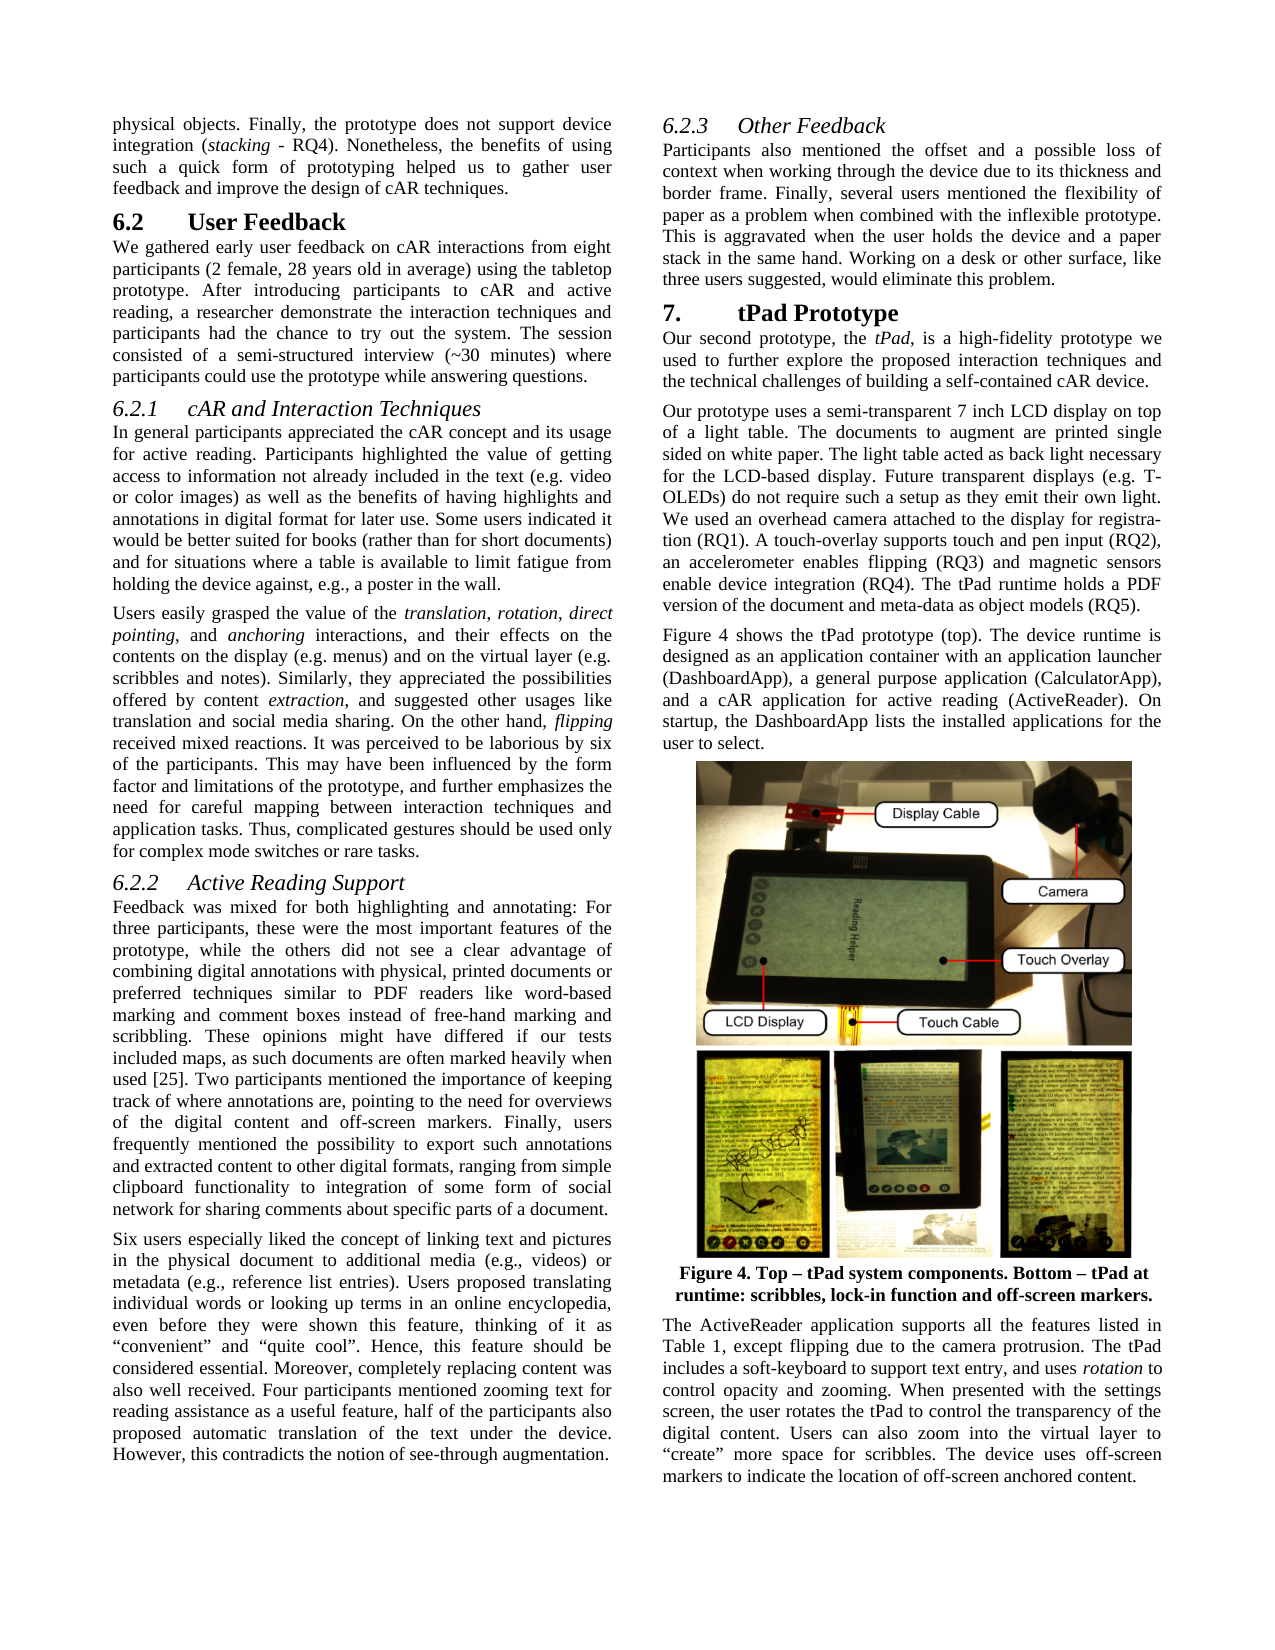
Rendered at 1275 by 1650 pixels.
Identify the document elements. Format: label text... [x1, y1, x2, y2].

text Six users especially liked the concept of linking text and pictures in the physical document to additional media (e.g., videos) or metadata (e.g., reference list entries). Users proposed translating individual words or looking up terms in an online encyclopedia, even before they were shown this feature, thinking of it as “convenient” and “quite cool”. Hence, this feature should be considered essential. Moreover, completely replacing content was also well received. Four participants mentioned zooming text for reading assistance as a useful feature, half of the participants also proposed automatic translation of the text under the device. However, this contradicts the notion of see-through augmentation. [112, 1227, 613, 1465]
subtitle Active Reading Support [112, 869, 613, 896]
text Figure 4 shows the tPad prototype (top). The device runtime is designed as an application container with an application launcher (DashboardApp), a general purpose application (CalculatorApp), and a cAR application for active reading (ActiveReader). On startup, the DashboardApp lists the installed applications for the user to select. [662, 624, 1162, 753]
subtitle cAR and Interaction Techniques [112, 395, 613, 421]
subtitle Other Feedback [662, 112, 1162, 139]
text While this prototype is well suited for rapid prototyping it is also limited. The transparent probe lacks its own display which limits the real experience of a transparent device like color blending or limited color profiles [31]. Moreover, the tabletop cannot accurately simulate the haptics of working with real paper or other physical objects. Finally, the prototype does not support device integration (stacking - RQ4). Nonetheless, the benefits of using such a quick form of prototyping helped us to gather user feedback and improve the design of cAR techniques. [112, 112, 613, 199]
text The ActiveReader application supports all the features listed in Table 1, except flipping due to the camera protrusion. The tPad includes a soft-keyboard to support text entry, and uses rotation to control opacity and zooming. When presented with the settings screen, the user rotates the tPad to control the transparency of the digital content. Users can also zoom into the virtual layer to “create” more space for scribbles. The device uses off-screen markers to indicate the location of off-screen anchored content. [662, 1314, 1162, 1486]
text Participants also mentioned the offset and a possible loss of context when working through the device due to its thickness and border frame. Finally, several users mentioned the flexibility of paper as a problem when combined with the inflexible prototype. This is aggravated when the user holds the device and a paper stack in the same hand. Working on a desk or other surface, like three users suggested, would eliminate this problem. [662, 139, 1162, 290]
text In general participants appreciated the cAR concept and its usage for active reading. Participants highlighted the value of getting access to information not already included in the text (e.g. video or color images) as well as the benefits of having highlights and annotations in digital format for later use. Some users indicated it would be better suited for books (rather than for short documents) and for situations where a table is available to limit fatigue from holding the device against, e.g., a poster in the wall. [112, 421, 613, 594]
text Our second prototype, the tPad, is a high-fidelity prototype we used to further explore the proposed interaction techniques and the technical challenges of building a self-contained cAR device. [662, 327, 1162, 392]
text Our prototype uses a semi-transparent 7 inch LCD display on top of a light table. The documents to augment are printed single sided on white paper. The light table acted as back light necessary for the LCD-based display. Future transparent displays (e.g. T-OLEDs) do not require such a setup as they emit their own light. We used an overhead camera attached to the display for registra-tion (RQ1). A touch-overlay supports touch and pen input (RQ2), an accelerometer enables flipping (RQ3) and magnetic sensors enable device integration (RQ4). The tPad runtime holds a PDF version of the document and meta-data as object models (RQ5). [662, 400, 1162, 616]
text Users easily grasped the value of the translation, rotation, direct pointing, and anchoring interactions, and their effects on the contents on the display (e.g. menus) and on the virtual layer (e.g. scribbles and notes). Similarly, they appreciated the possibilities offered by content extraction, and suggested other usages like translation and social media sharing. On the other hand, flipping received mixed reactions. It was perceived to be laborious by six of the participants. This may have been influenced by the form factor and limitations of the prototype, and further emphasizes the need for careful mapping between interaction techniques and application tasks. Thus, complicated gestures should be used only for complex mode switches or rare tasks. [112, 602, 613, 861]
subtitle User Feedback [112, 207, 613, 236]
text Feedback was mixed for both highlighting and annotating: For three participants, these were the most important features of the prototype, while the others did not see a clear advantage of combining digital annotations with physical, printed documents or preferred techniques similar to PDF readers like word-based marking and comment boxes instead of free-hand marking and scribbling. These opinions might have differed if our tests included maps, as such documents are often marked heavily when used [25]. Two participants mentioned the importance of keeping track of where annotations are, pointing to the need for overviews of the digital content and off-screen markers. Finally, users frequently mentioned the possibility to export such annotations and extracted content to other digital formats, ranging from simple clipboard functionality to integration of some form of social network for sharing comments about specific parts of a document. [112, 896, 613, 1219]
subtitle tPad Prototype [662, 298, 1162, 327]
picture [696, 761, 1132, 1258]
text We gathered early user feedback on cAR interactions from eight participants (2 female, 28 years old in average) using the tabletop prototype. After introducing participants to cAR and active reading, a researcher demonstrate the interaction techniques and participants had the chance to try out the system. The session consisted of a semi-structured interview (~30 minutes) where participants could use the prototype while answering questions. [112, 236, 613, 387]
